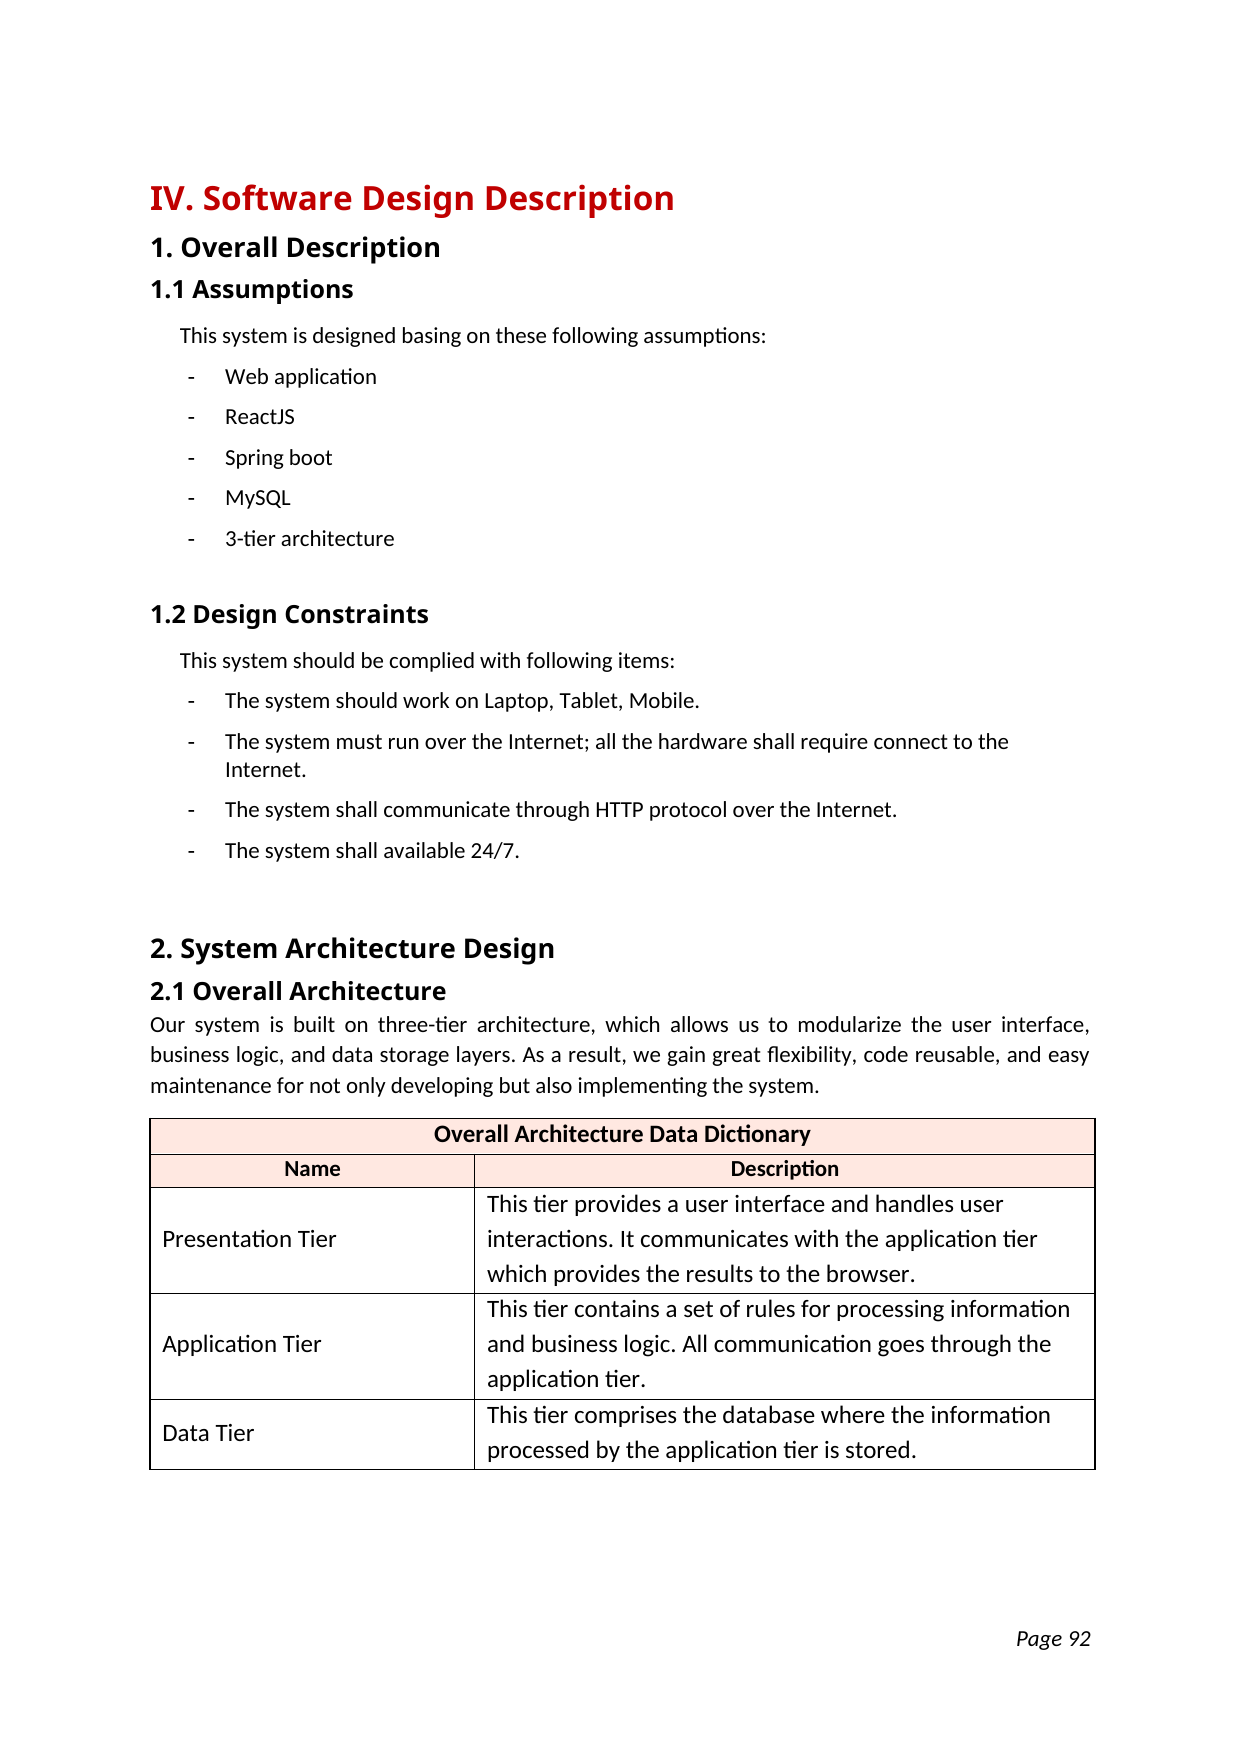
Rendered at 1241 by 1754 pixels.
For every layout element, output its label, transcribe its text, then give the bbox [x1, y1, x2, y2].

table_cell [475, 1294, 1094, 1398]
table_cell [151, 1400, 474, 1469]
text This system is designed basing on these following assumptions: [150, 321, 1093, 349]
list MySQL [187, 483, 1093, 511]
subtitle 1. Overall Description [150, 228, 1093, 265]
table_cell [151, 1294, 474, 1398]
subtitle 1.1 Assumptions [150, 272, 1093, 306]
text Our system is built on three-tier architecture, which allows us to modularize the user interface, business logic, and data storage layers. As a result, we gain great flexibility, code reusable, and easy maintenance for not only developing but also implementing the system. [150, 1010, 1093, 1099]
subtitle 1.2 Design Constraints [150, 597, 1093, 631]
list ReactJS [187, 402, 1093, 430]
list Spring boot [187, 443, 1093, 471]
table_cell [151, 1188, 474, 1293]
list The system shall available 24/7. [187, 836, 1093, 864]
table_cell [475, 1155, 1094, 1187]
list The system shall communicate through HTTP protocol over the Internet. [187, 796, 1093, 823]
list The system must run over the Internet; all the hardware shall require connect to the Internet. [187, 727, 1093, 783]
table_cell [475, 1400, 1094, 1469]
list Web application [187, 362, 1093, 390]
subtitle 2. System Architecture Design [150, 929, 1093, 966]
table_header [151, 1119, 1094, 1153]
list 3-tier architecture [187, 524, 1093, 552]
subtitle IV. Software Design Description [150, 175, 1093, 220]
text This system should be complied with following items: [179, 646, 1093, 674]
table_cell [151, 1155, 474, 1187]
list The system should work on Laptop, Tablet, Mobile. [187, 686, 1093, 714]
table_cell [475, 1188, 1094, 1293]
subtitle 2.1 Overall Architecture [150, 973, 1093, 1008]
